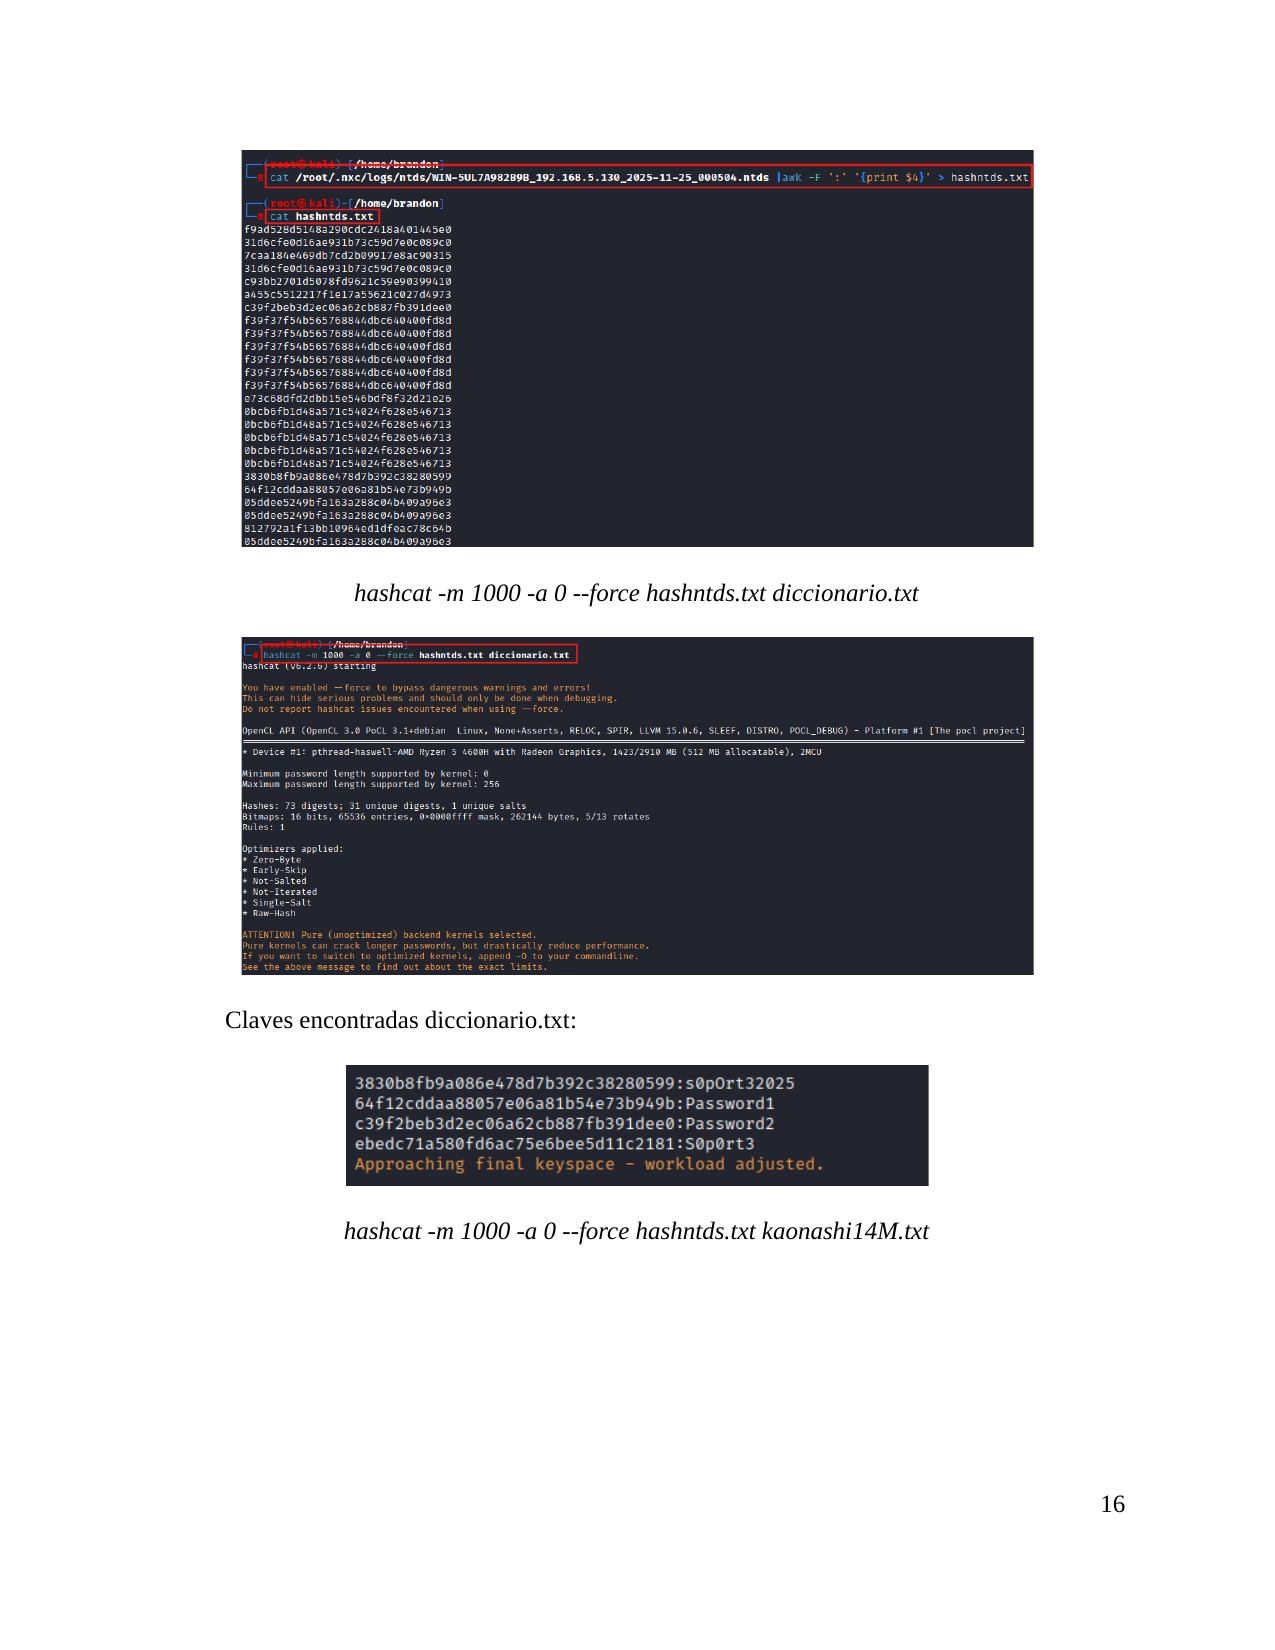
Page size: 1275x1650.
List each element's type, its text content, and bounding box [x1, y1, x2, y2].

picture [346, 1065, 929, 1186]
picture [241, 637, 1034, 975]
text hashcat -m 1000 -a 0 --force hashntds.txt kaonashi14M.txt [150, 1216, 1125, 1245]
text Claves encontradas diccionario.txt: [150, 1006, 1125, 1034]
picture [241, 150, 1034, 547]
text hashcat -m 1000 -a 0 --force hashntds.txt diccionario.txt [150, 578, 1125, 607]
